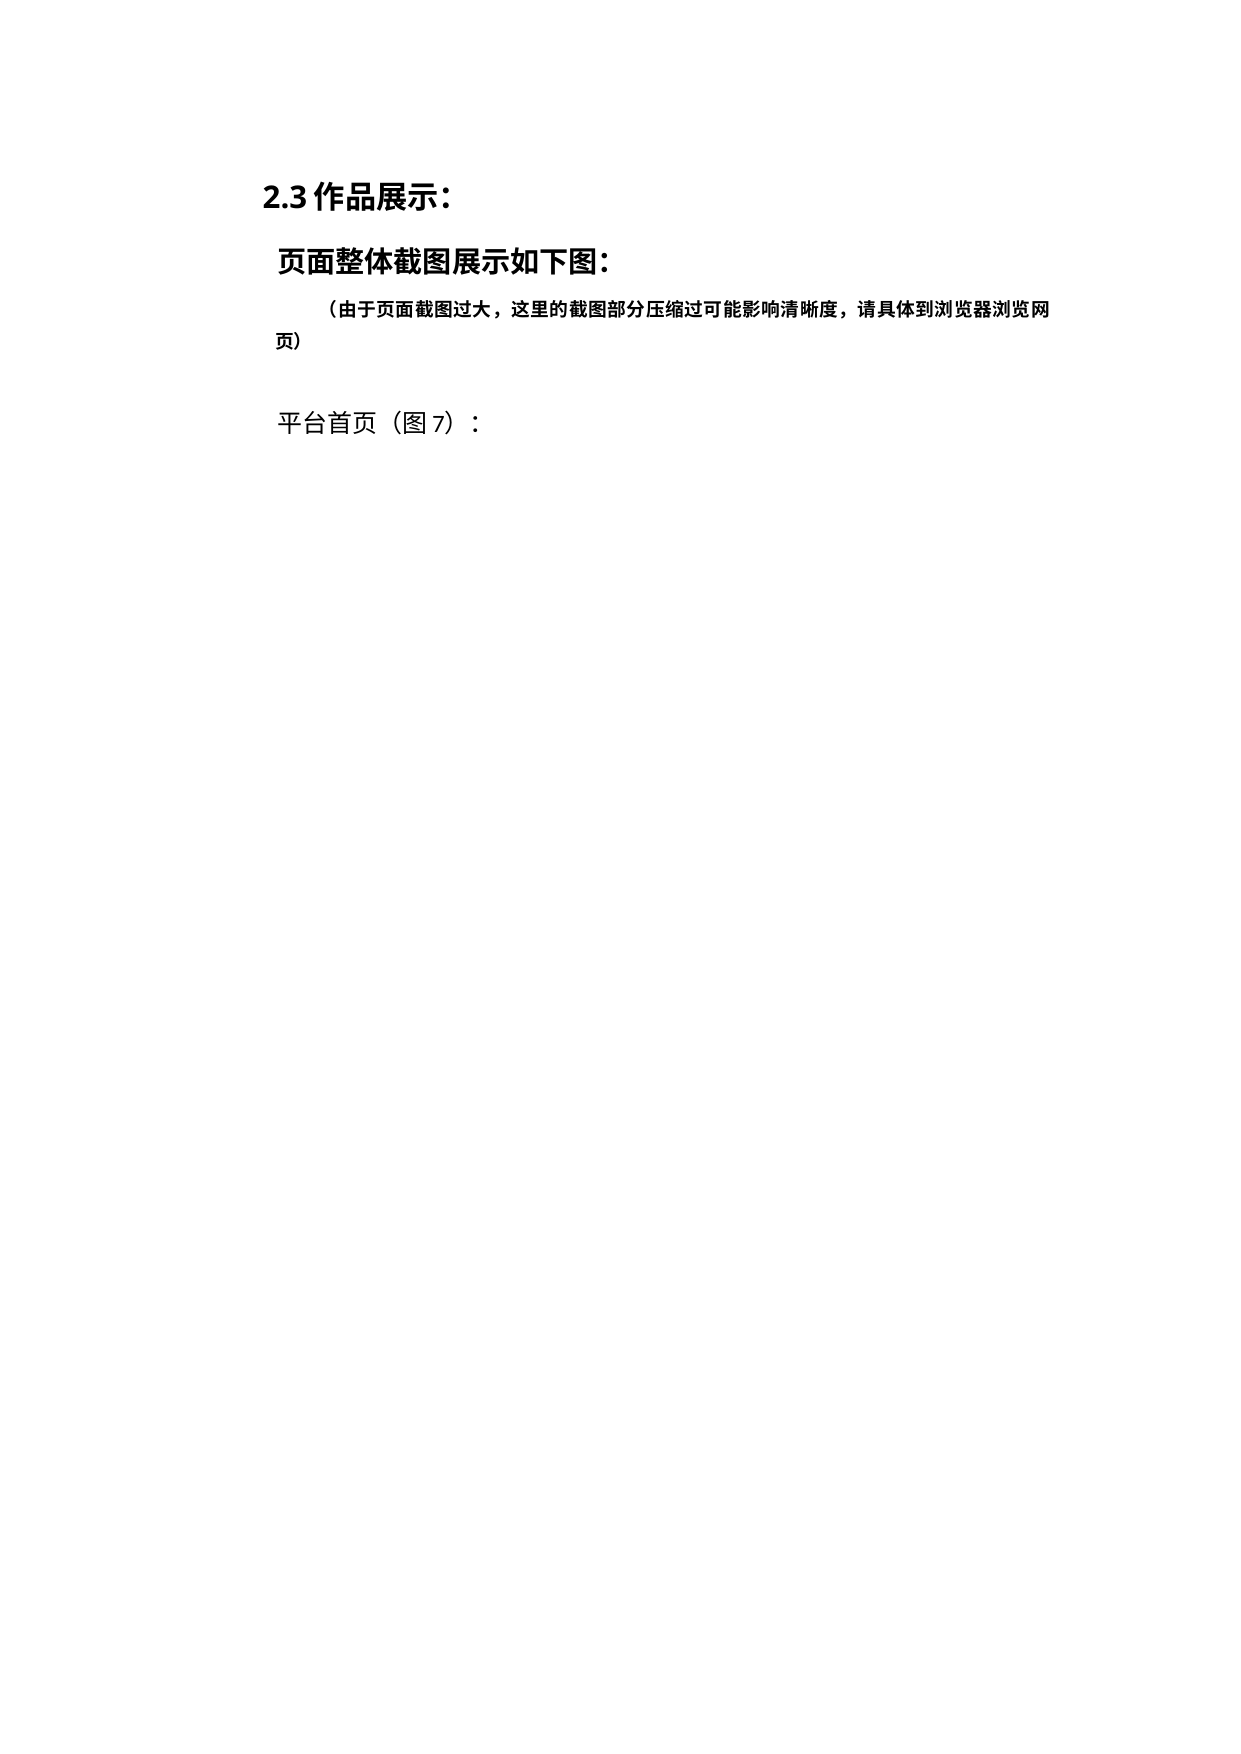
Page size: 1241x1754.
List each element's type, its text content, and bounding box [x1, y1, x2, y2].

text 2.3作品展示： [187, 162, 1053, 227]
text 页面整体截图展示如下图： [187, 227, 1053, 292]
text （由于页面截图过大，这里的截图部分压缩过可能影响清晰度，请具体到浏览器浏览网页） [275, 292, 1053, 357]
text 平台首页（图7）： [187, 389, 1053, 454]
